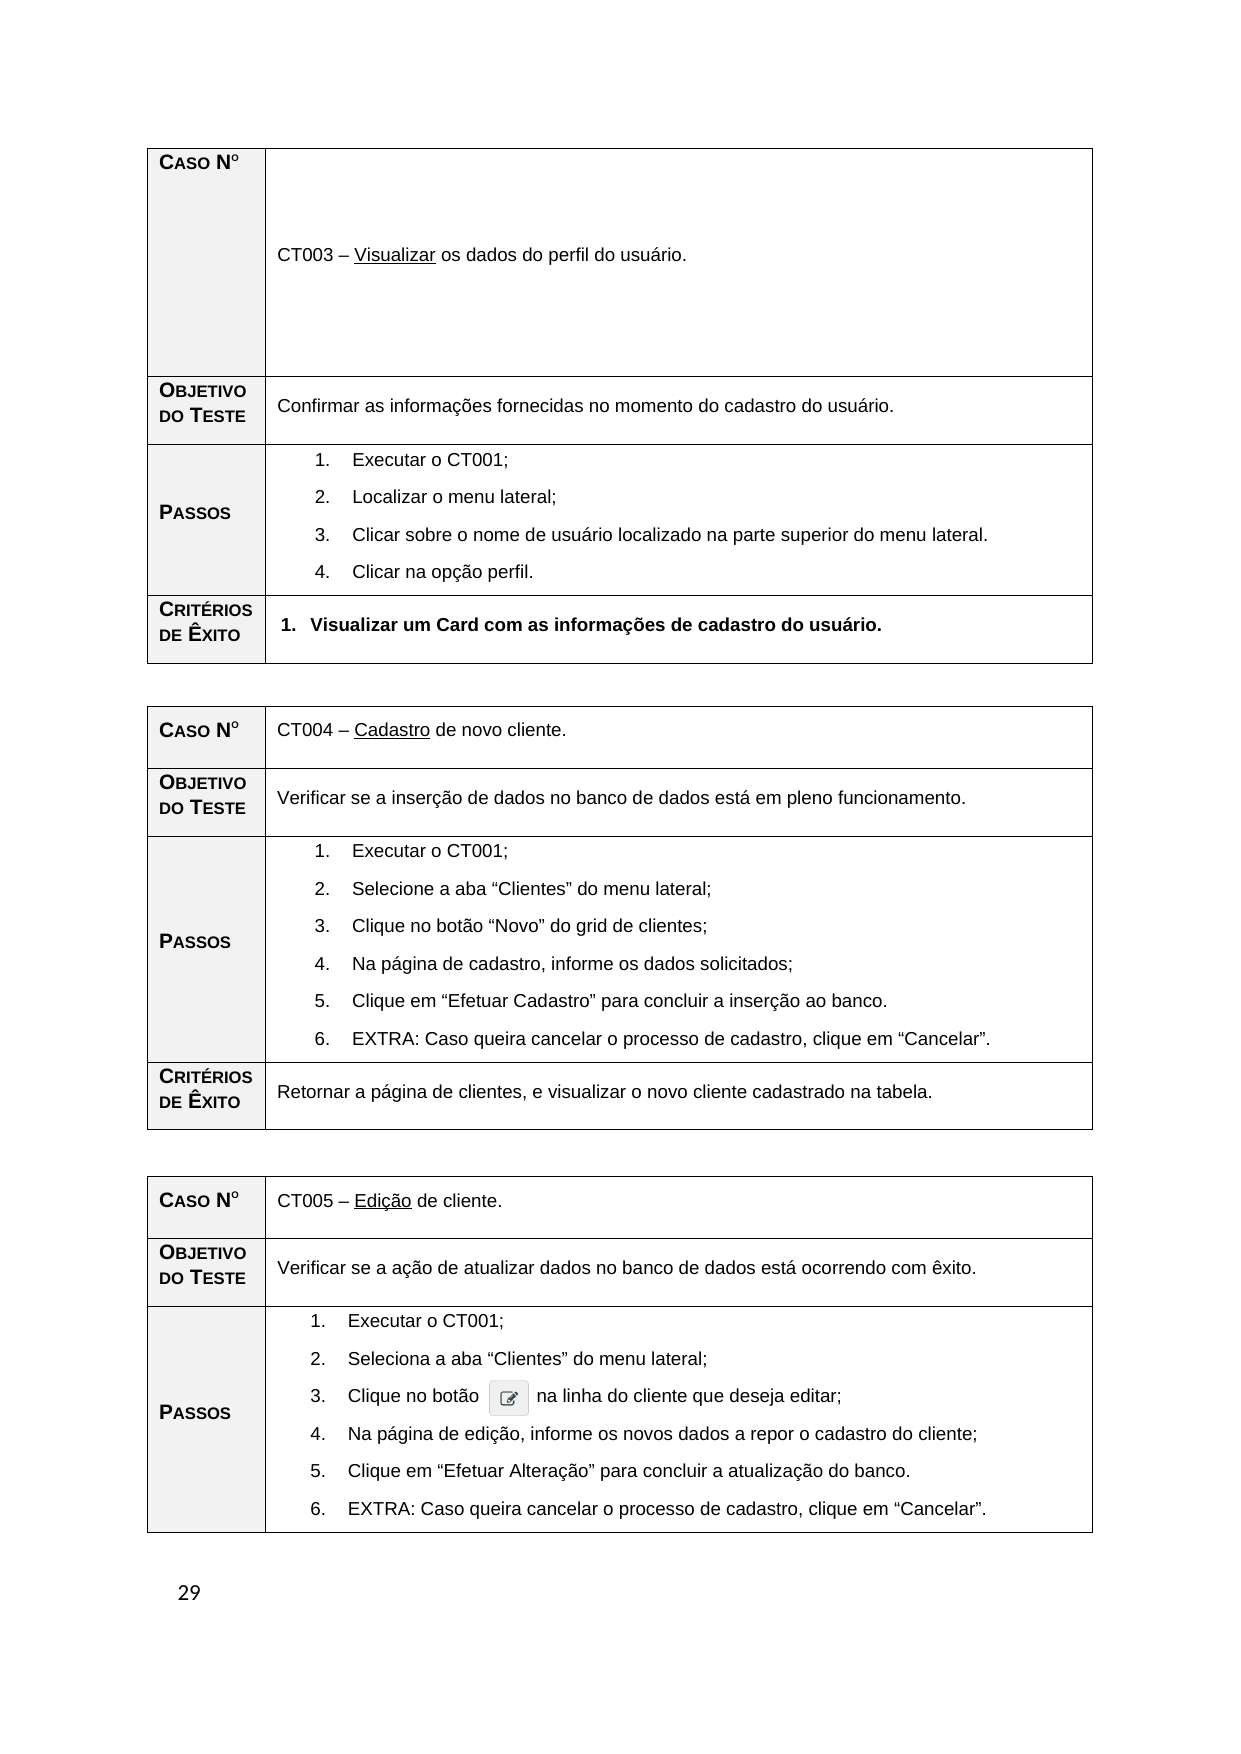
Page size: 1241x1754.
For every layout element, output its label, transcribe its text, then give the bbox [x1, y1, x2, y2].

table_header Caso No [148, 1177, 265, 1238]
table_cell Verificar se a ação de atualizar dados no banco de dados está ocorrendo com êxito. [266, 1239, 1092, 1306]
table_header Caso No [148, 149, 265, 376]
table_cell Objetivo do Teste [148, 769, 265, 836]
table_cell Passos [148, 445, 265, 595]
table_cell Passos [148, 837, 265, 1062]
table_cell Critérios de Êxito [148, 596, 265, 663]
table_header CT005 – Edição de cliente. [266, 1177, 1092, 1238]
table_cell Executar o CT001; Selecione a aba “Clientes” do menu lateral; Clique no botão “Novo” do grid de clientes; Na página de cadastro, informe os dados solicitados; Clique em “Efetuar Cadastro” para concluir a inserção ao banco. EXTRA: Caso queira cancelar o processo de cadastro, clique em “Cancelar”. [266, 837, 1092, 1062]
table_cell Verificar se a inserção de dados no banco de dados está em pleno funcionamento. [266, 769, 1092, 836]
table_cell Executar o CT001; Seleciona a aba “Clientes” do menu lateral; Clique no botão na linha do cliente que deseja editar; Na página de edição, informe os novos dados a repor o cadastro do cliente; Clique em “Efetuar Alteração” para concluir a atualização do banco. EXTRA: Caso queira cancelar o processo de cadastro, clique em “Cancelar”. [266, 1307, 1092, 1532]
table_cell Executar o CT001; Localizar o menu lateral; Clicar sobre o nome de usuário localizado na parte superior do menu lateral. Clicar na opção perfil. [266, 445, 1092, 595]
picture [488, 1378, 530, 1418]
table_header CT004 – Cadastro de novo cliente. [266, 707, 1092, 768]
table_cell Passos [148, 1307, 265, 1532]
table_cell Confirmar as informações fornecidas no momento do cadastro do usuário. [266, 377, 1092, 444]
table_cell Critérios de Êxito [148, 1063, 265, 1129]
table_cell Visualizar um Card com as informações de cadastro do usuário. [266, 596, 1092, 663]
table_header Caso No [148, 707, 265, 768]
table_header CT003 – Visualizar os dados do perfil do usuário. [266, 149, 1092, 376]
table_cell Objetivo do Teste [148, 1239, 265, 1306]
table_cell Objetivo do Teste [148, 377, 265, 444]
table_cell Retornar a página de clientes, e visualizar o novo cliente cadastrado na tabela. [266, 1063, 1092, 1129]
